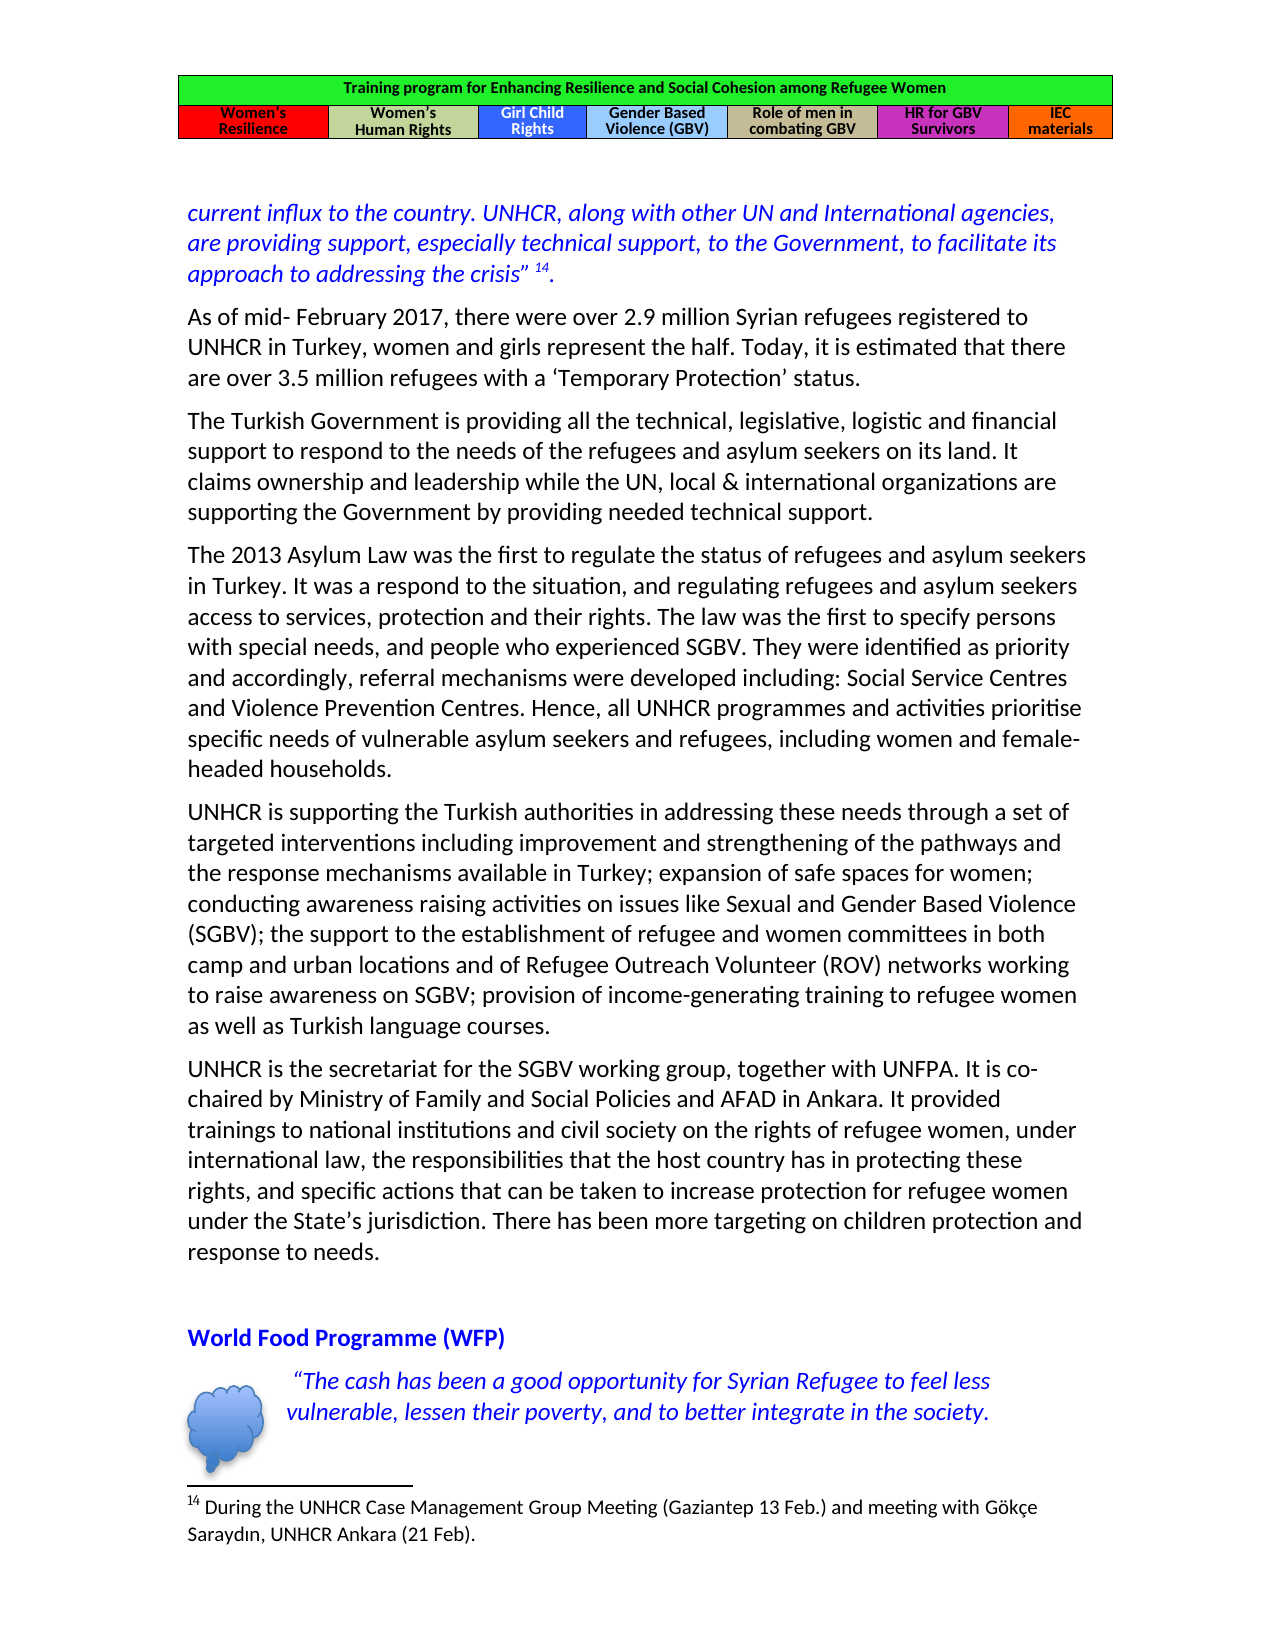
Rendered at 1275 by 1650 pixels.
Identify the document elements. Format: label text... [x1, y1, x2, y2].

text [187, 197, 1087, 288]
text The Turkish Government is providing all the technical, legislative, logistic and financial support to respond to the needs of the refugees and asylum seekers on its land. It claims ownership and leadership while the UN, local & international organizations are supporting the Government by providing needed technical support. [187, 405, 1087, 527]
text UNHCR is the secretariat for the SGBV working group, together with UNFPA. It is co-chaired by Ministry of Family and Social Policies and AFAD in Ankara. It provided trainings to national institutions and civil society on the rights of refugee women, under international law, the responsibilities that the host country has in protecting these rights, and specific actions that can be taken to increase protection for refugee women under the State’s jurisdiction. There has been more targeting on children protection and response to needs. [187, 1053, 1087, 1267]
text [187, 1365, 1087, 1426]
text The 2013 Asylum Law was the first to regulate the status of refugees and asylum seekers in Turkey. It was a respond to the situation, and regulating refugees and asylum seekers access to services, protection and their rights. The law was the first to specify persons with special needs, and people who experienced SGBV. They were identified as priority and accordingly, referral mechanisms were developed including: Social Service Centres and Violence Prevention Centres. Hence, all UNHCR programmes and activities prioritise specific needs of vulnerable asylum seekers and refugees, including women and female-headed households. [187, 539, 1087, 784]
text UNHCR is supporting the Turkish authorities in addressing these needs through a set of targeted interventions including improvement and strengthening of the pathways and the response mechanisms available in Turkey; expansion of safe spaces for women; conducting awareness raising activities on issues like Sexual and Gender Based Violence (SGBV); the support to the establishment of refugee and women committees in both camp and urban locations and of Refugee Outreach Volunteer (ROV) networks working to raise awareness on SGBV; provision of income-generating training to refugee women as well as Turkish language courses. [187, 796, 1087, 1040]
text World Food Programme (WFP) [187, 1322, 1087, 1353]
text As of mid- February 2017, there were over 2.9 million Syrian refugees registered to UNHCR in Turkey, women and girls represent the half. Today, it is estimated that there are over 3.5 million refugees with a ‘Temporary Protection’ status. [187, 301, 1087, 392]
